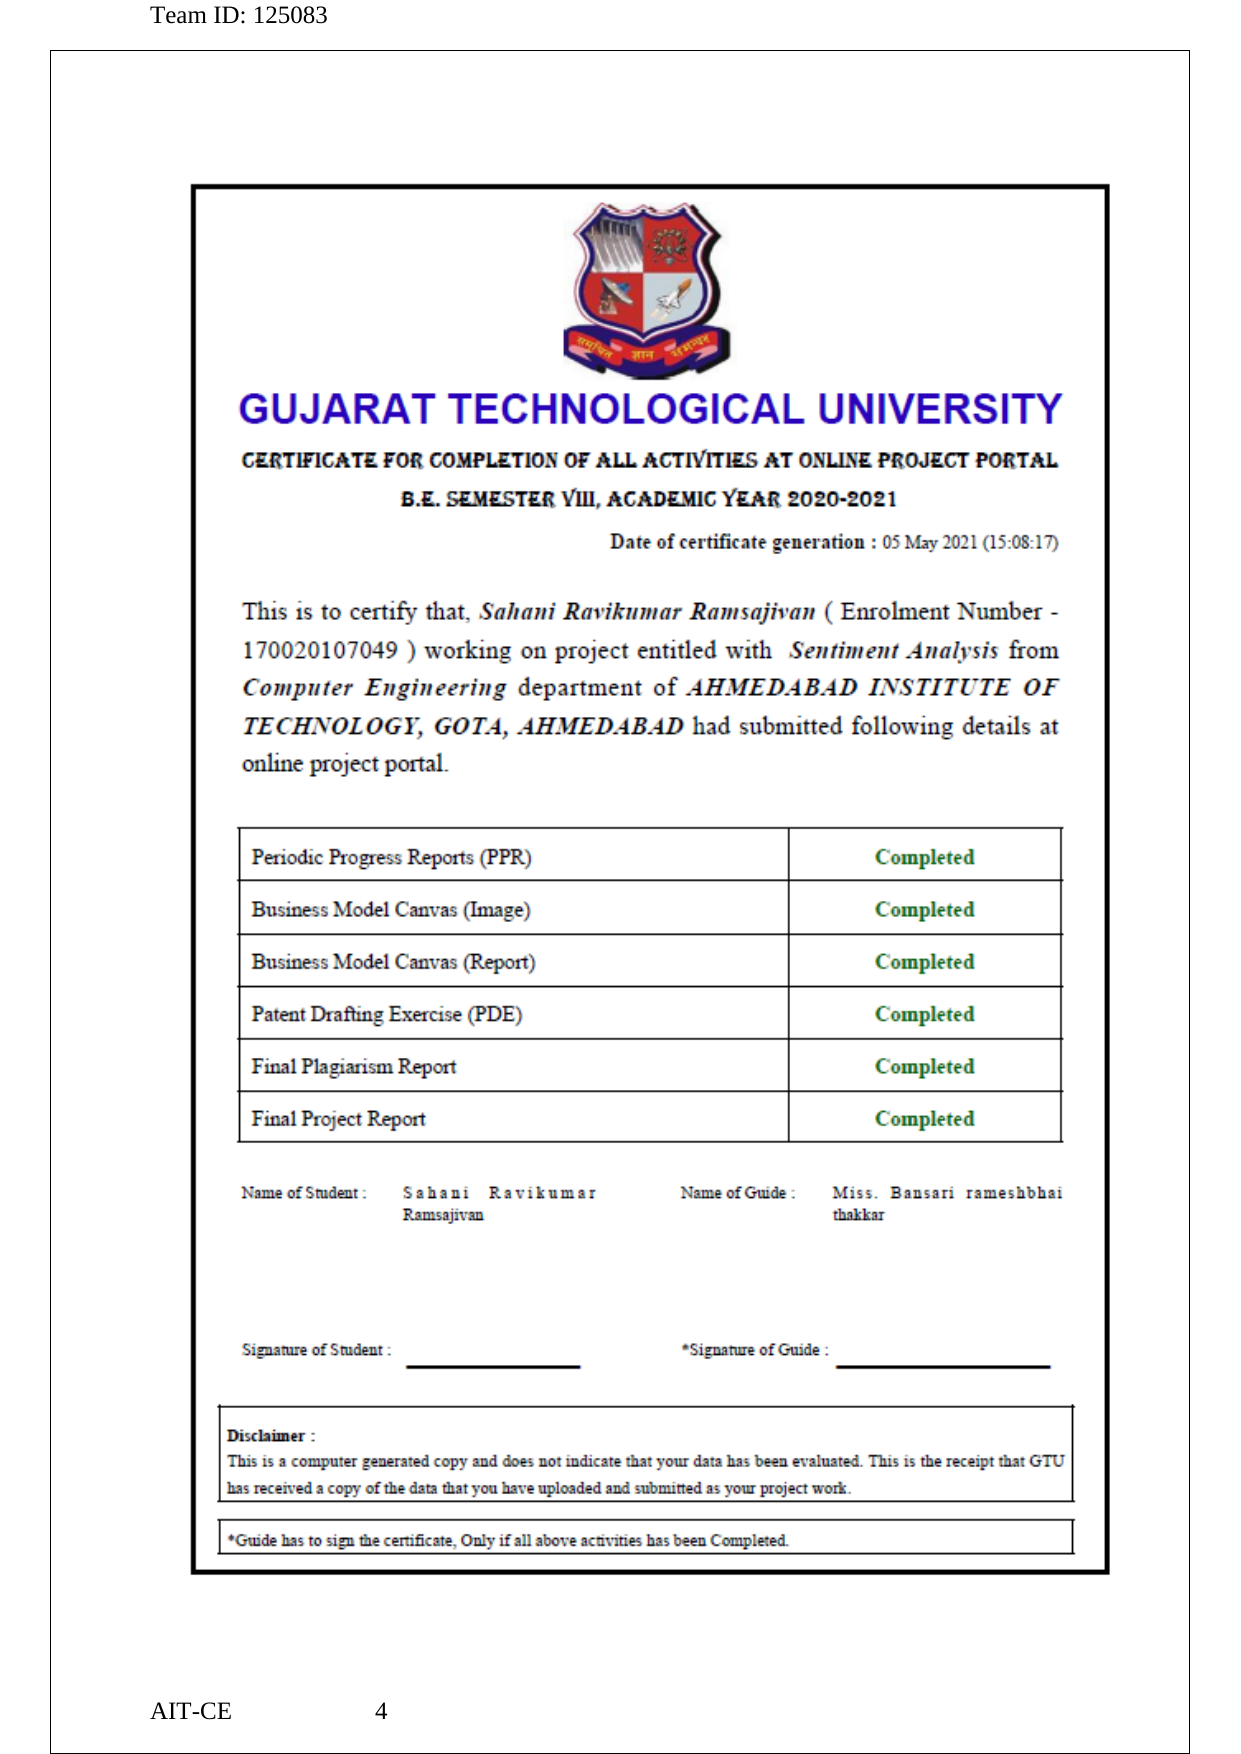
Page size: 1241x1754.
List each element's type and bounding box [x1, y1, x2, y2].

picture [150, 150, 1138, 1597]
